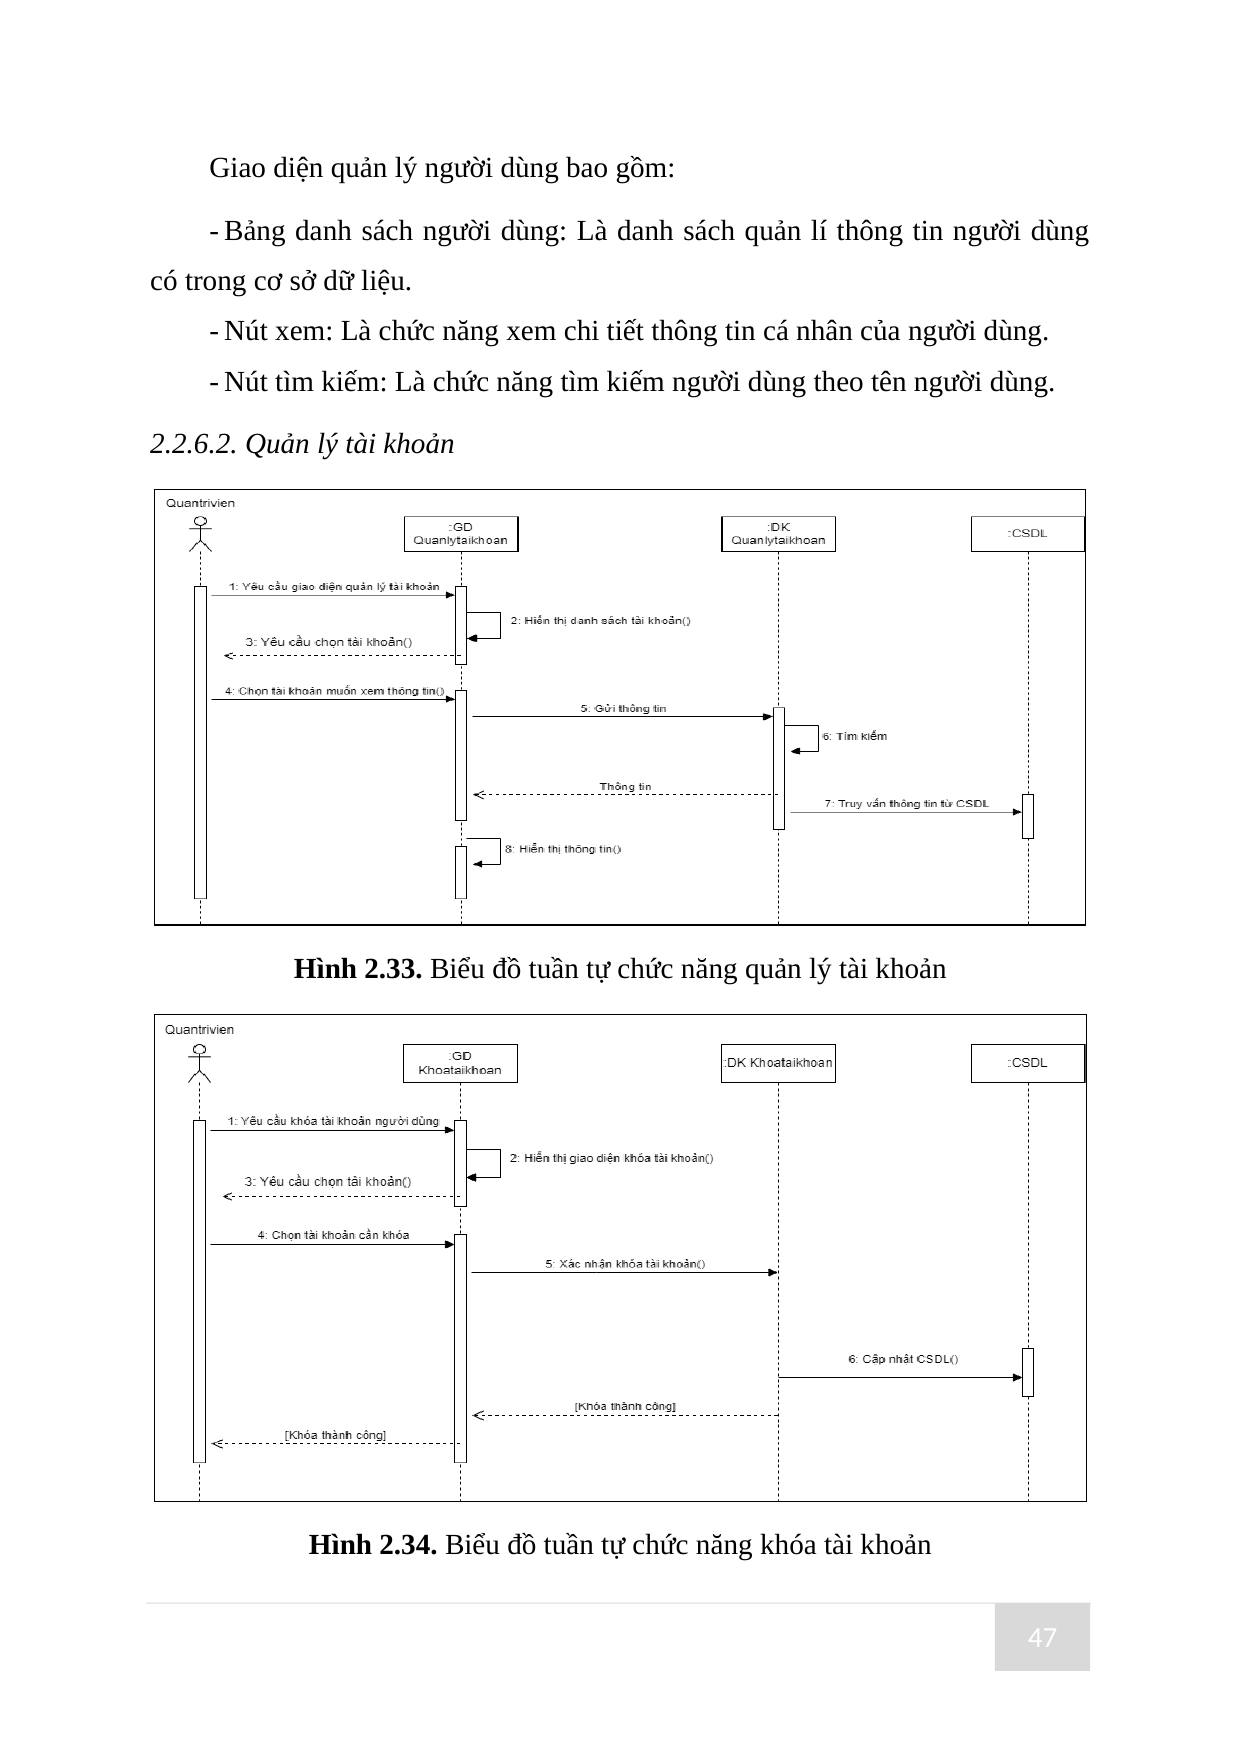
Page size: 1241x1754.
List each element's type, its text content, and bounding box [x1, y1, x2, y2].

text 2.2.6.2. Quản lý tài khoản [150, 427, 1090, 460]
text Hình 2.34. Biểu đồ tuần tự chức năng khóa tài khoản [150, 1527, 1090, 1561]
list Nút tìm kiếm: Là chức năng tìm kiếm người dùng theo tên người dùng. [150, 364, 1090, 397]
text Giao diện quản lý người dùng bao gồm: [150, 150, 1090, 183]
picture [155, 1015, 1086, 1501]
text Hình 2.33. Biểu đồ tuần tự chức năng quản lý tài khoản [150, 951, 1090, 985]
picture [155, 490, 1085, 924]
list Nút xem: Là chức năng xem chi tiết thông tin cá nhân của người dùng. [150, 313, 1090, 347]
list Bảng danh sách người dùng: Là danh sách quản lí thông tin người dùng có trong cơ sở dữ liệu. [150, 213, 1090, 297]
